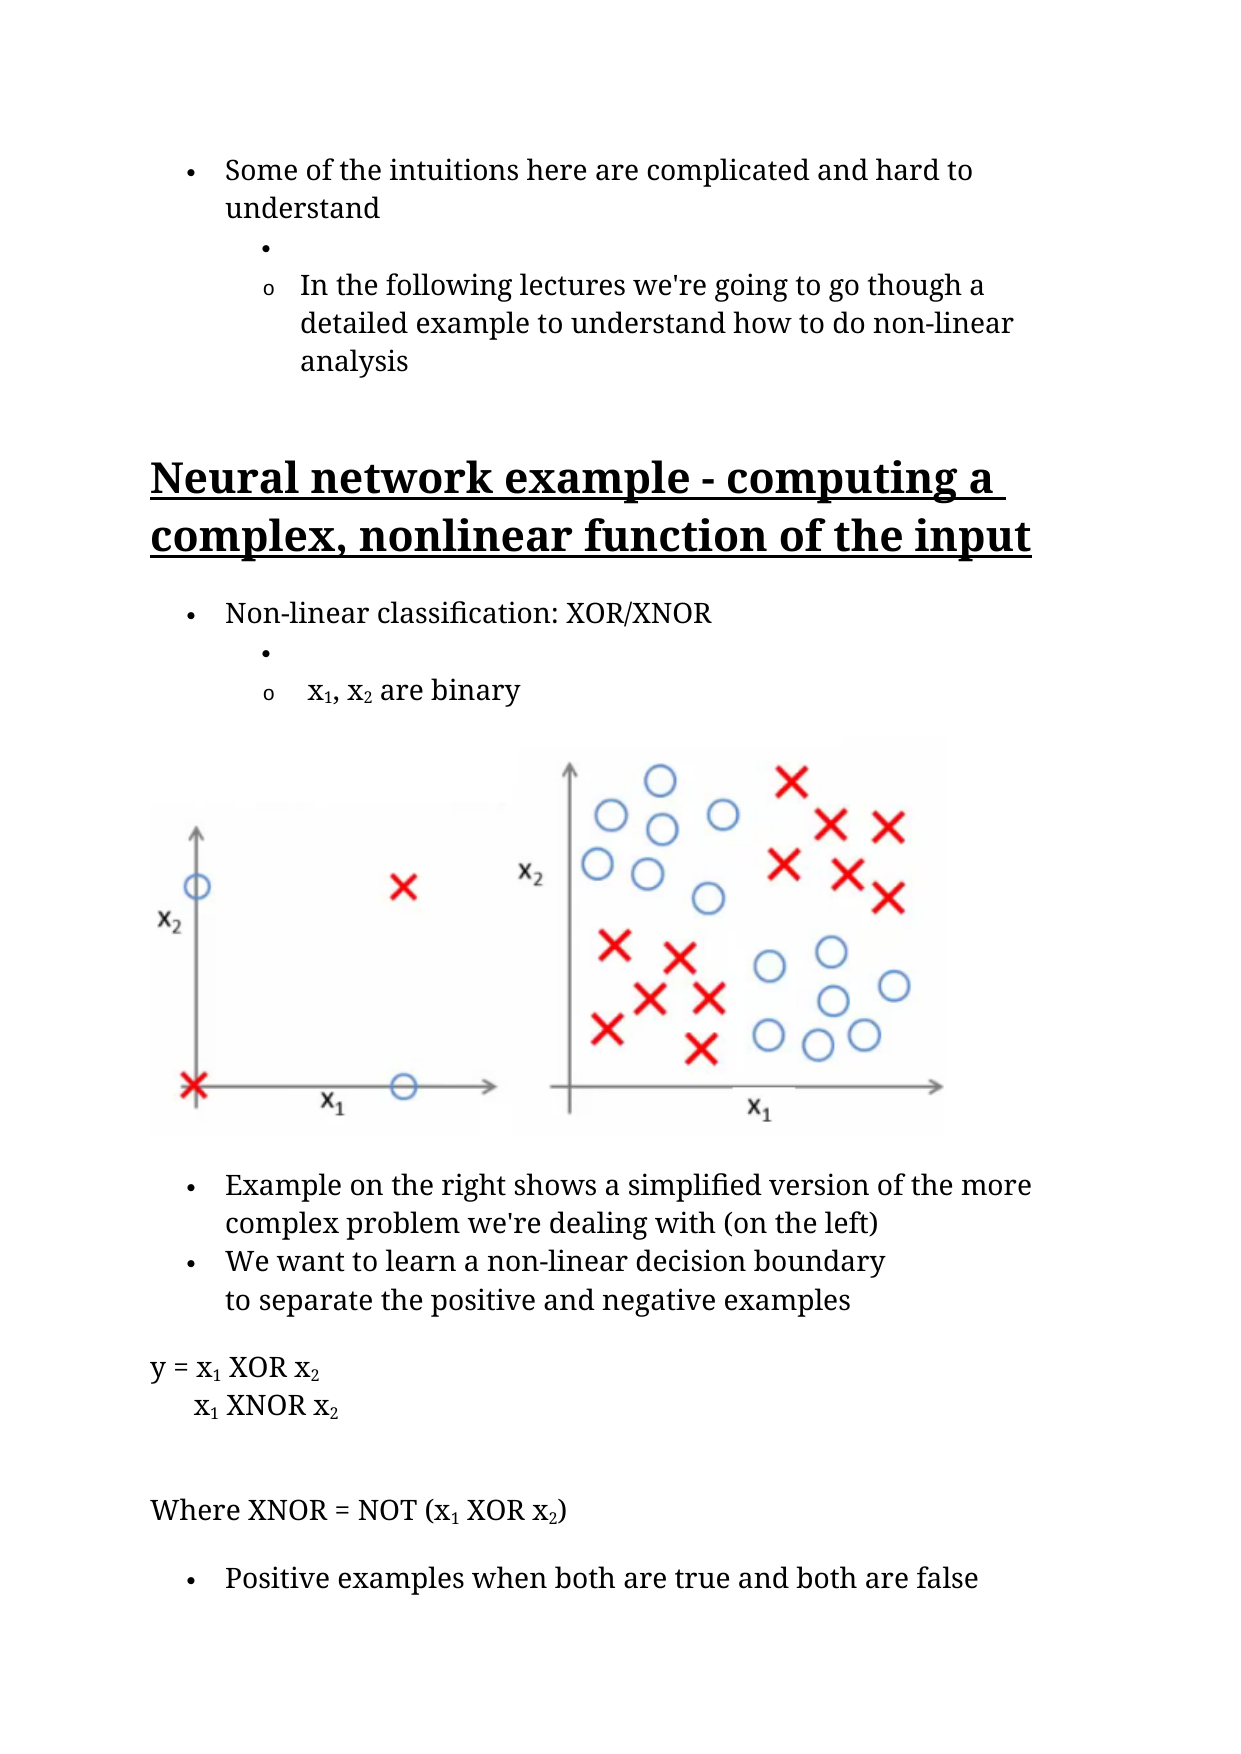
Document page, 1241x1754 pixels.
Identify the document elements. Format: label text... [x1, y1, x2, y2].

list Positive examples when both are true and both are false [187, 1558, 1090, 1596]
text x1 XNOR x2 [150, 1386, 1090, 1424]
text Where XNOR = NOT (x1 XOR x2) [150, 1490, 1090, 1529]
text y = x1 XOR x2 [150, 1347, 1090, 1386]
list We want to learn a non-linear decision boundary to separate the positive and negative examples [187, 1242, 1090, 1318]
list Some of the intuitions here are complicated and hard to understand [187, 150, 1090, 227]
list Example on the right shows a simplified version of the more complex problem we're dealing with (on the left) [187, 1165, 1090, 1242]
text Neural network example - computing a complex, nonlinear function of the input [150, 447, 1090, 564]
list In the following lectures we're going to go though a detailed example to understand how to do non-linear analysis [262, 265, 1090, 380]
list x1, x2 are binary [262, 670, 1090, 708]
picture [150, 737, 947, 1136]
list Non-linear classification: XOR/XNOR [187, 593, 1090, 631]
